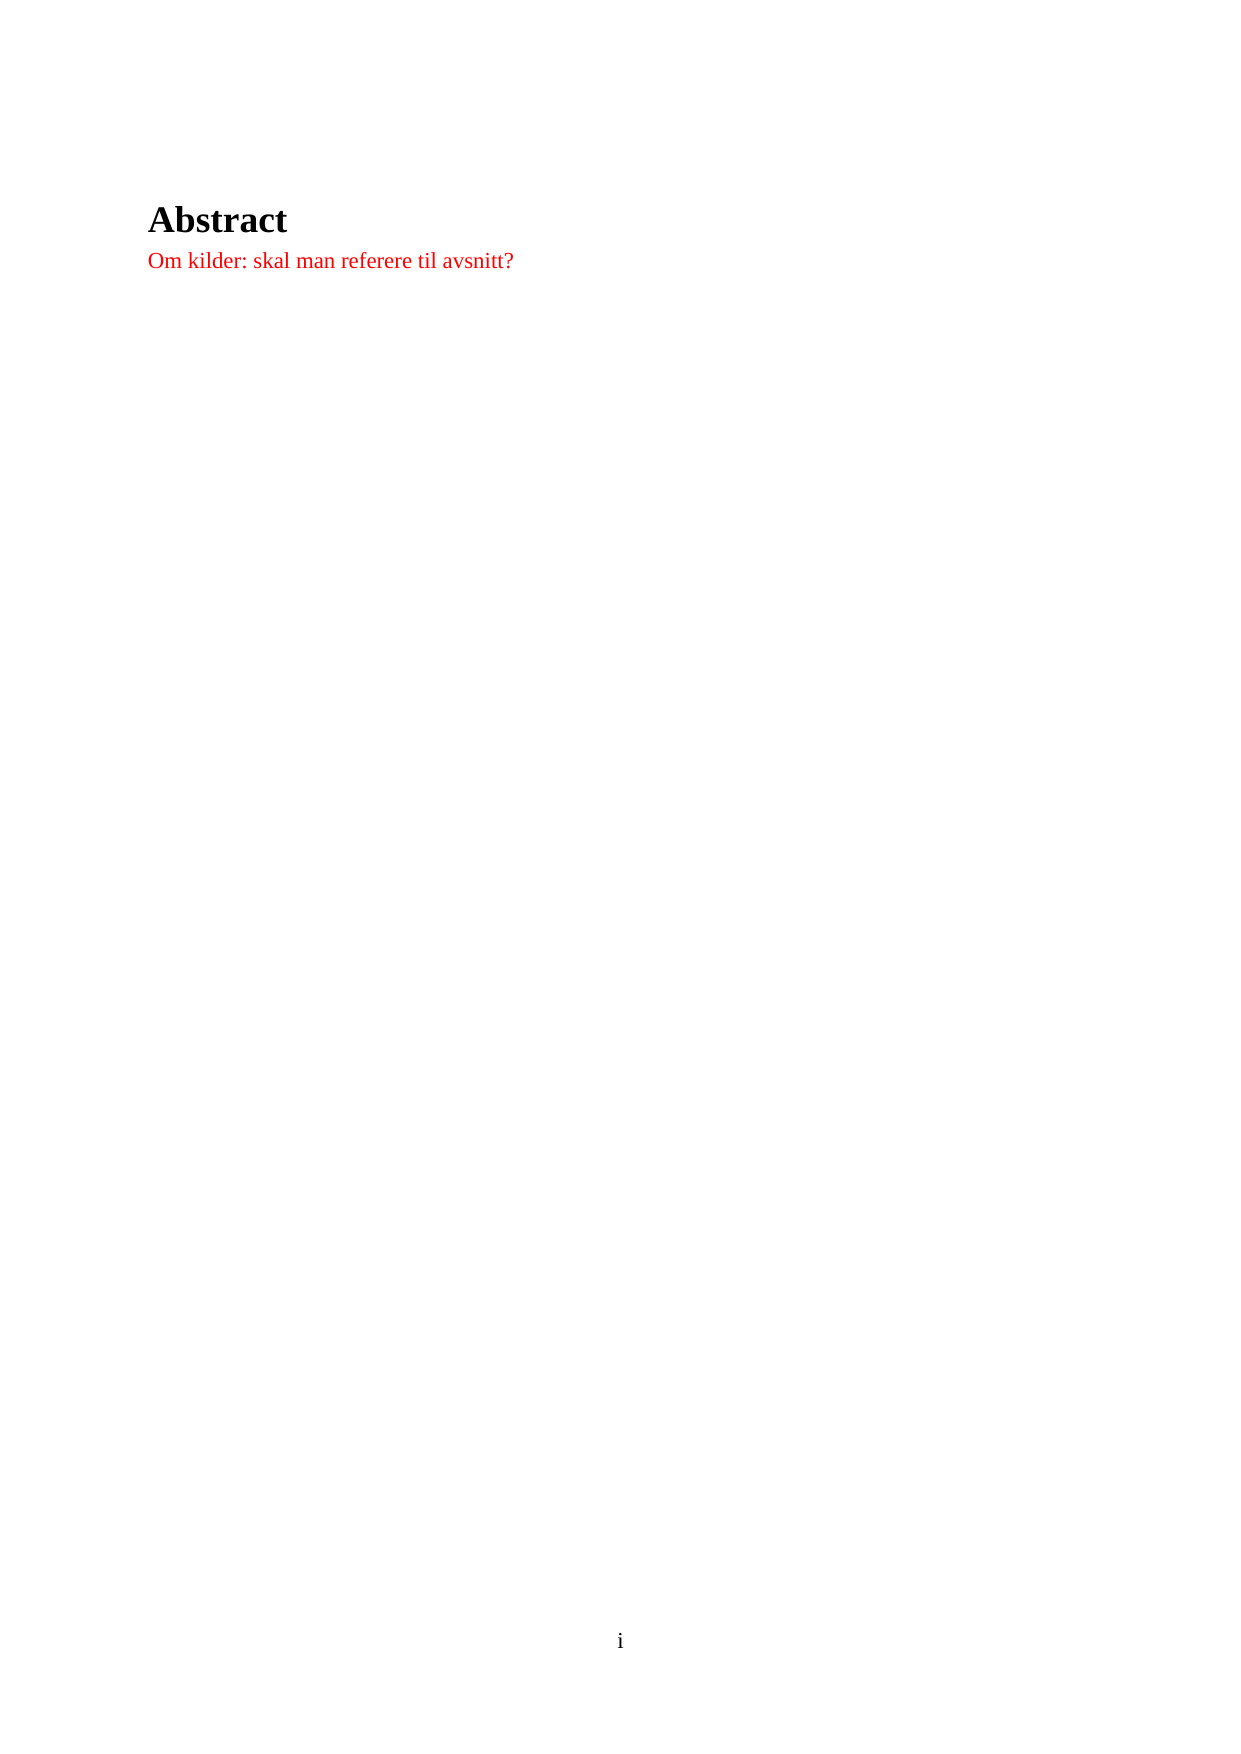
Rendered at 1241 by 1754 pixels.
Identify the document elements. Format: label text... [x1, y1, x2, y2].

text Om kilder: skal man referere til avsnitt? [148, 247, 1093, 273]
subtitle Abstract [148, 198, 1093, 241]
